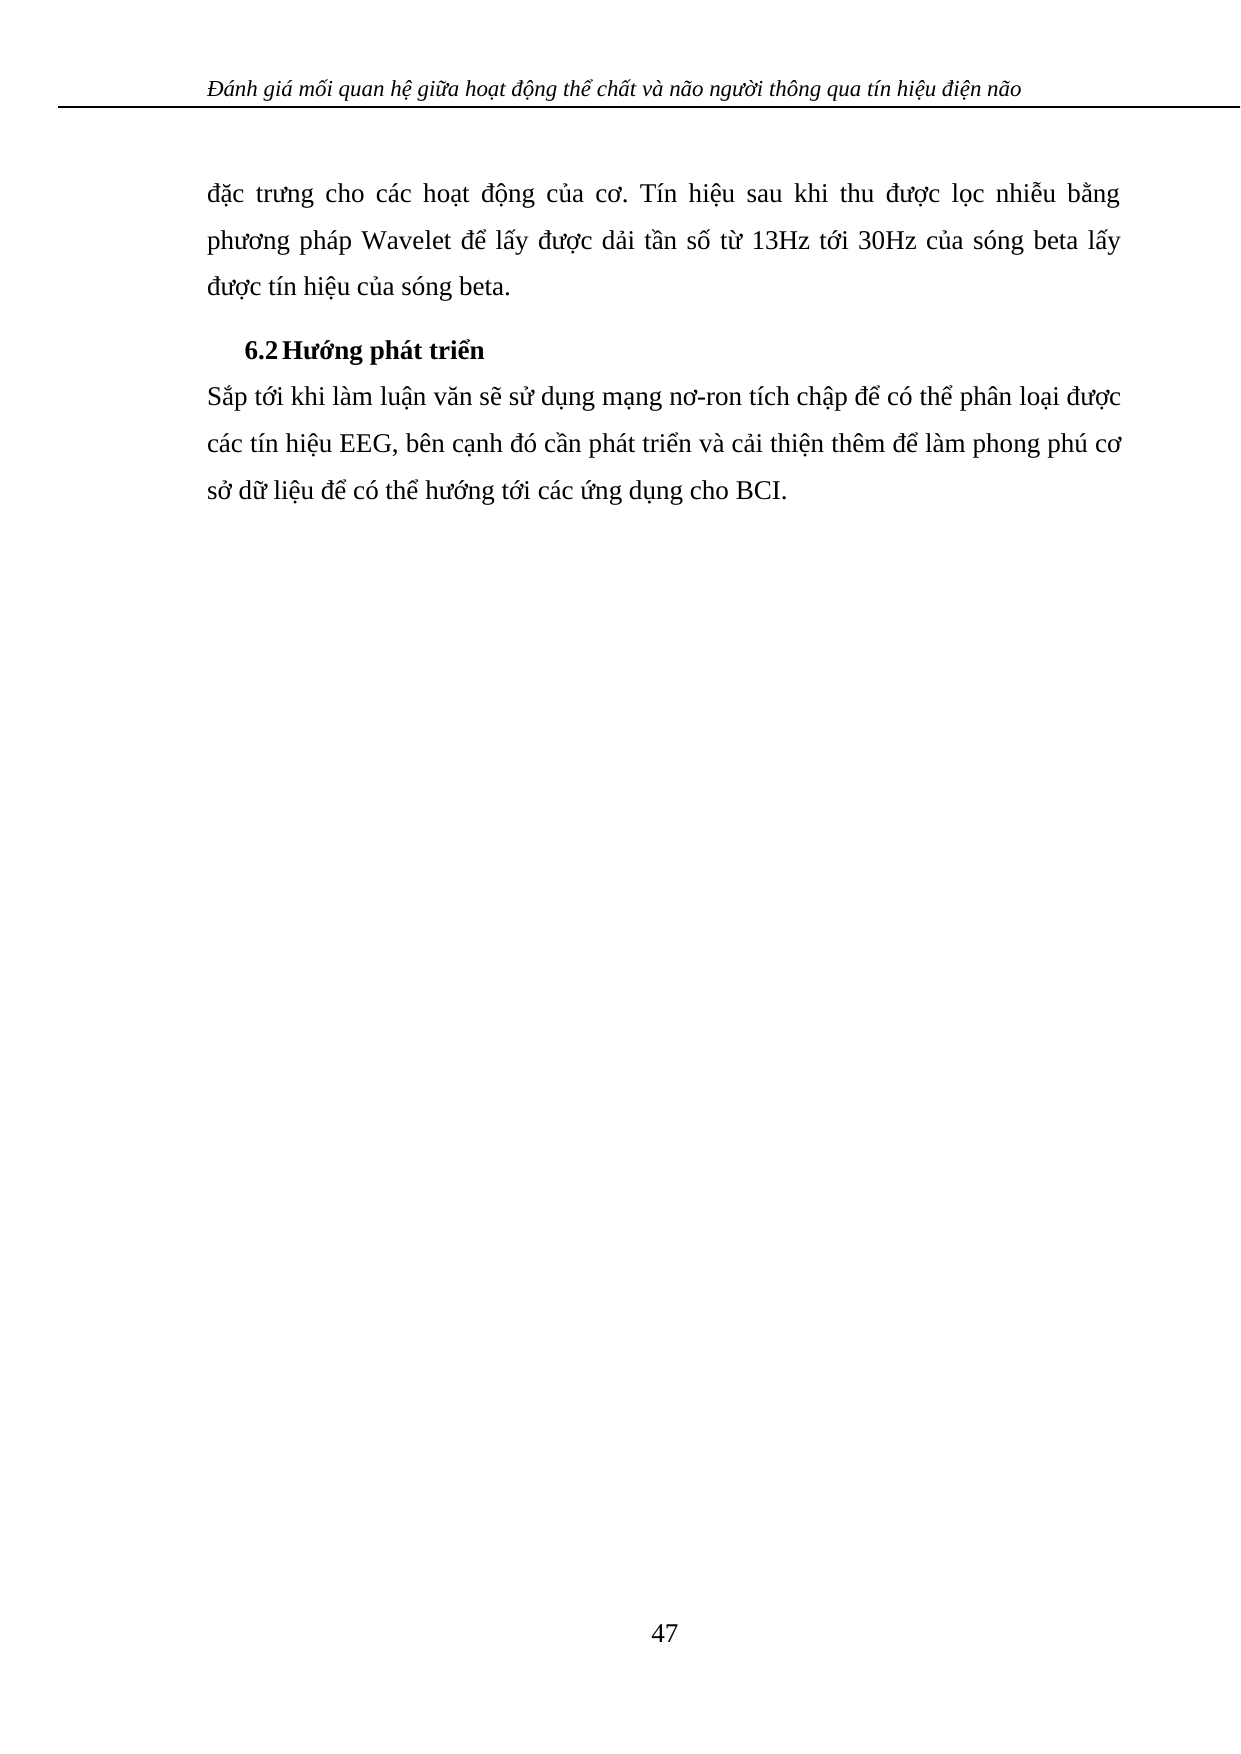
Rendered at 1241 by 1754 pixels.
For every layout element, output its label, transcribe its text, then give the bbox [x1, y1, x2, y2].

text Sắp tới khi làm luận văn sẽ sử dụng mạng nơ-ron tích chập để có thể phân loại được các tín hiệu EEG, bên cạnh đó cần phát triển và cải thiện thêm để làm phong phú cơ sở dữ liệu để có thể hướng tới các ứng dụng cho BCI. [207, 381, 1122, 505]
subtitle Hướng phát triển [244, 334, 1122, 365]
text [207, 177, 1122, 302]
